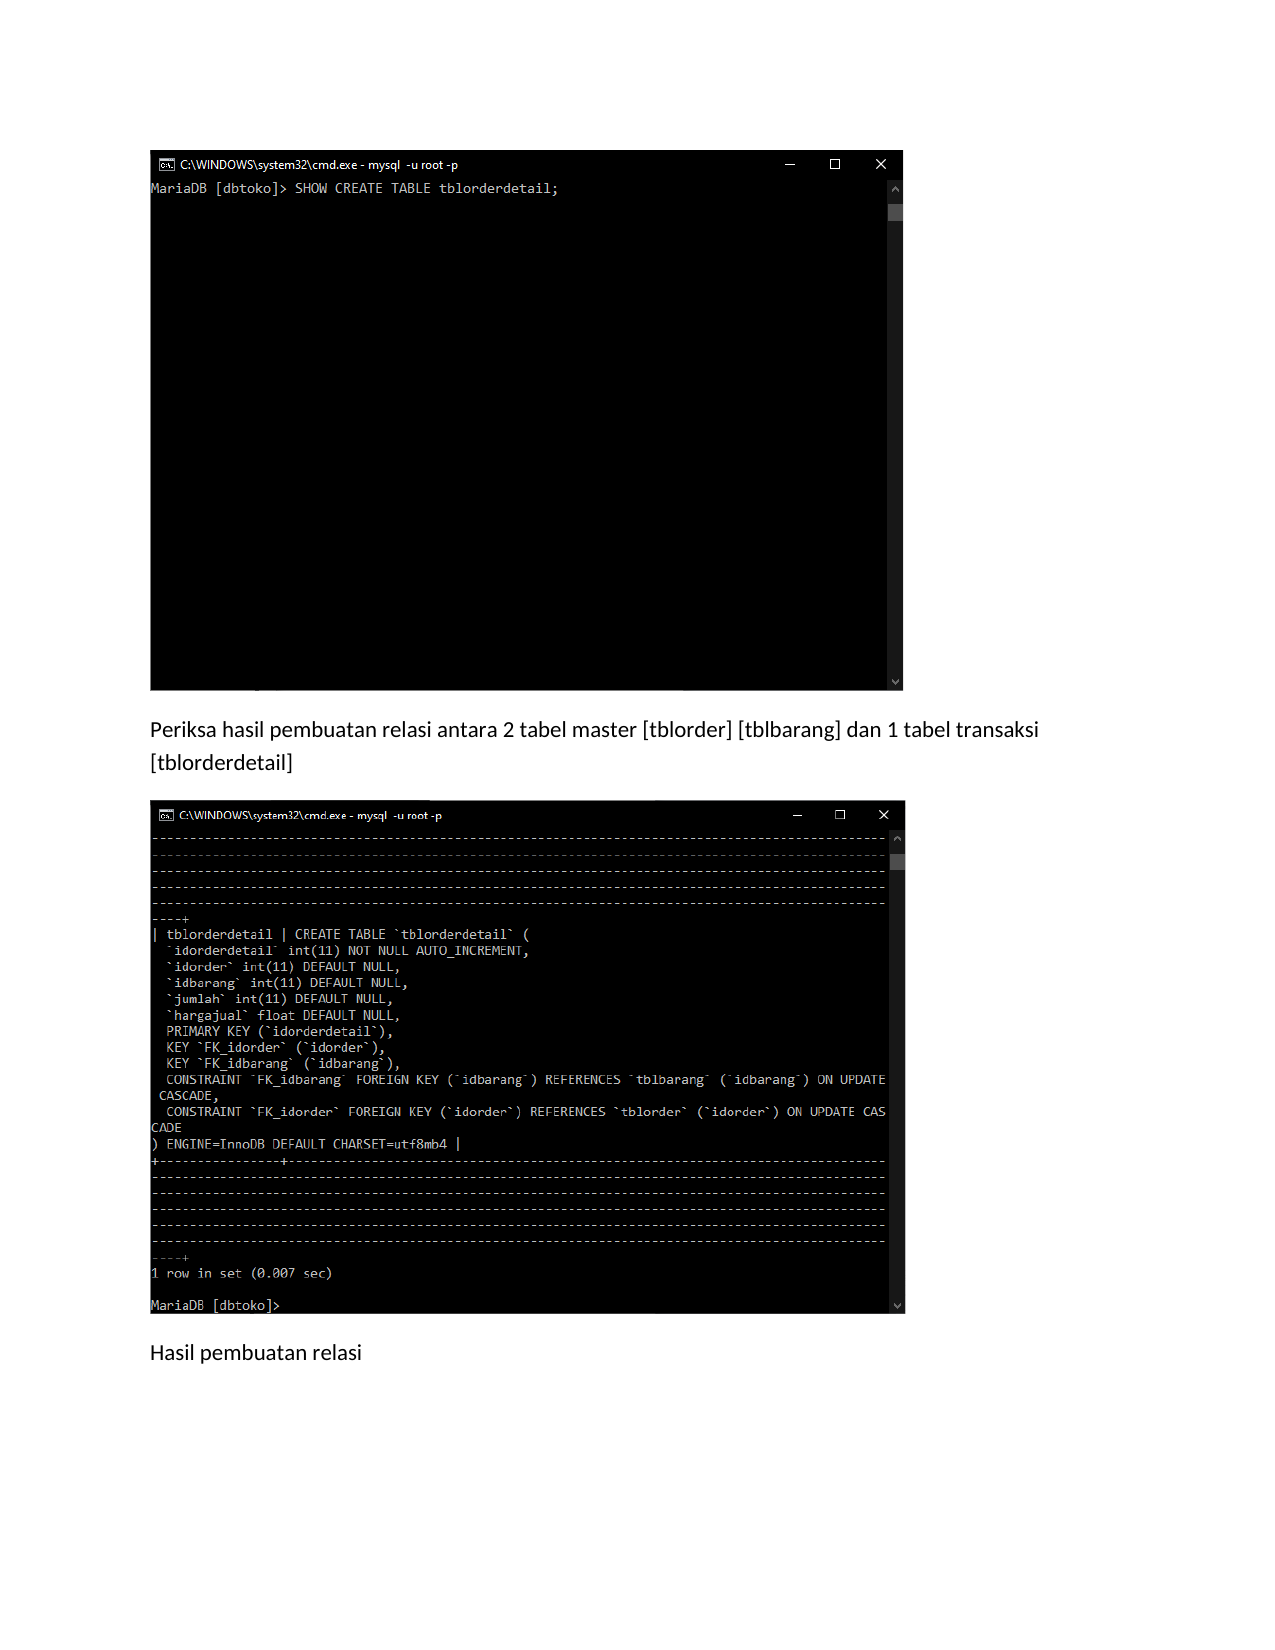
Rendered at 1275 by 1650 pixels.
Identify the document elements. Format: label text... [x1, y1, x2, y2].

text Hasil pembuatan relasi [150, 1338, 1125, 1366]
text Periksa hasil pembuatan relasi antara 2 tabel master [tblorder] [tblbarang] dan 1 tabel transaksi [tblorderdetail] [150, 716, 1125, 776]
picture [150, 150, 904, 691]
picture [150, 800, 906, 1314]
